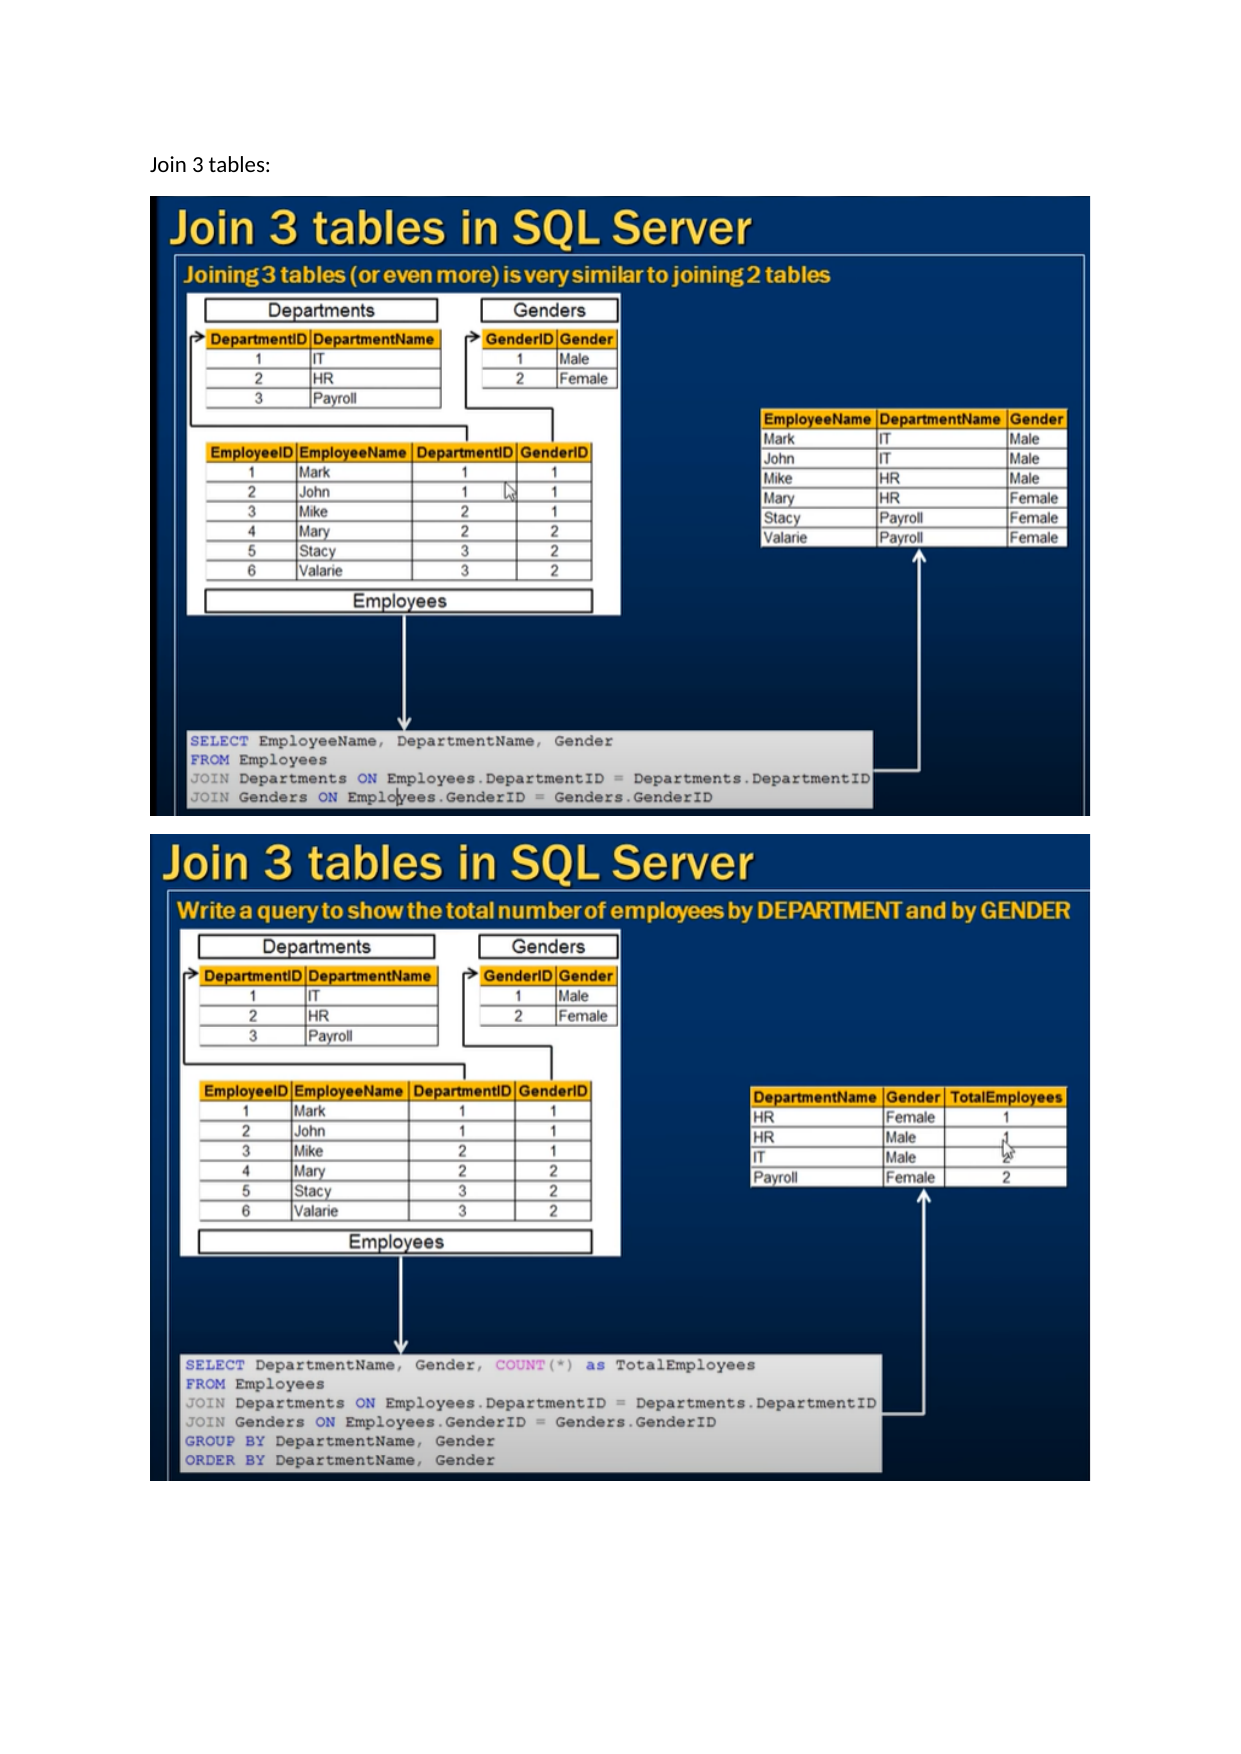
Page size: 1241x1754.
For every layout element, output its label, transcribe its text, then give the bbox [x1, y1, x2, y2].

text Join 3 tables: [150, 150, 1090, 178]
picture [150, 834, 1091, 1481]
picture [150, 196, 1091, 816]
